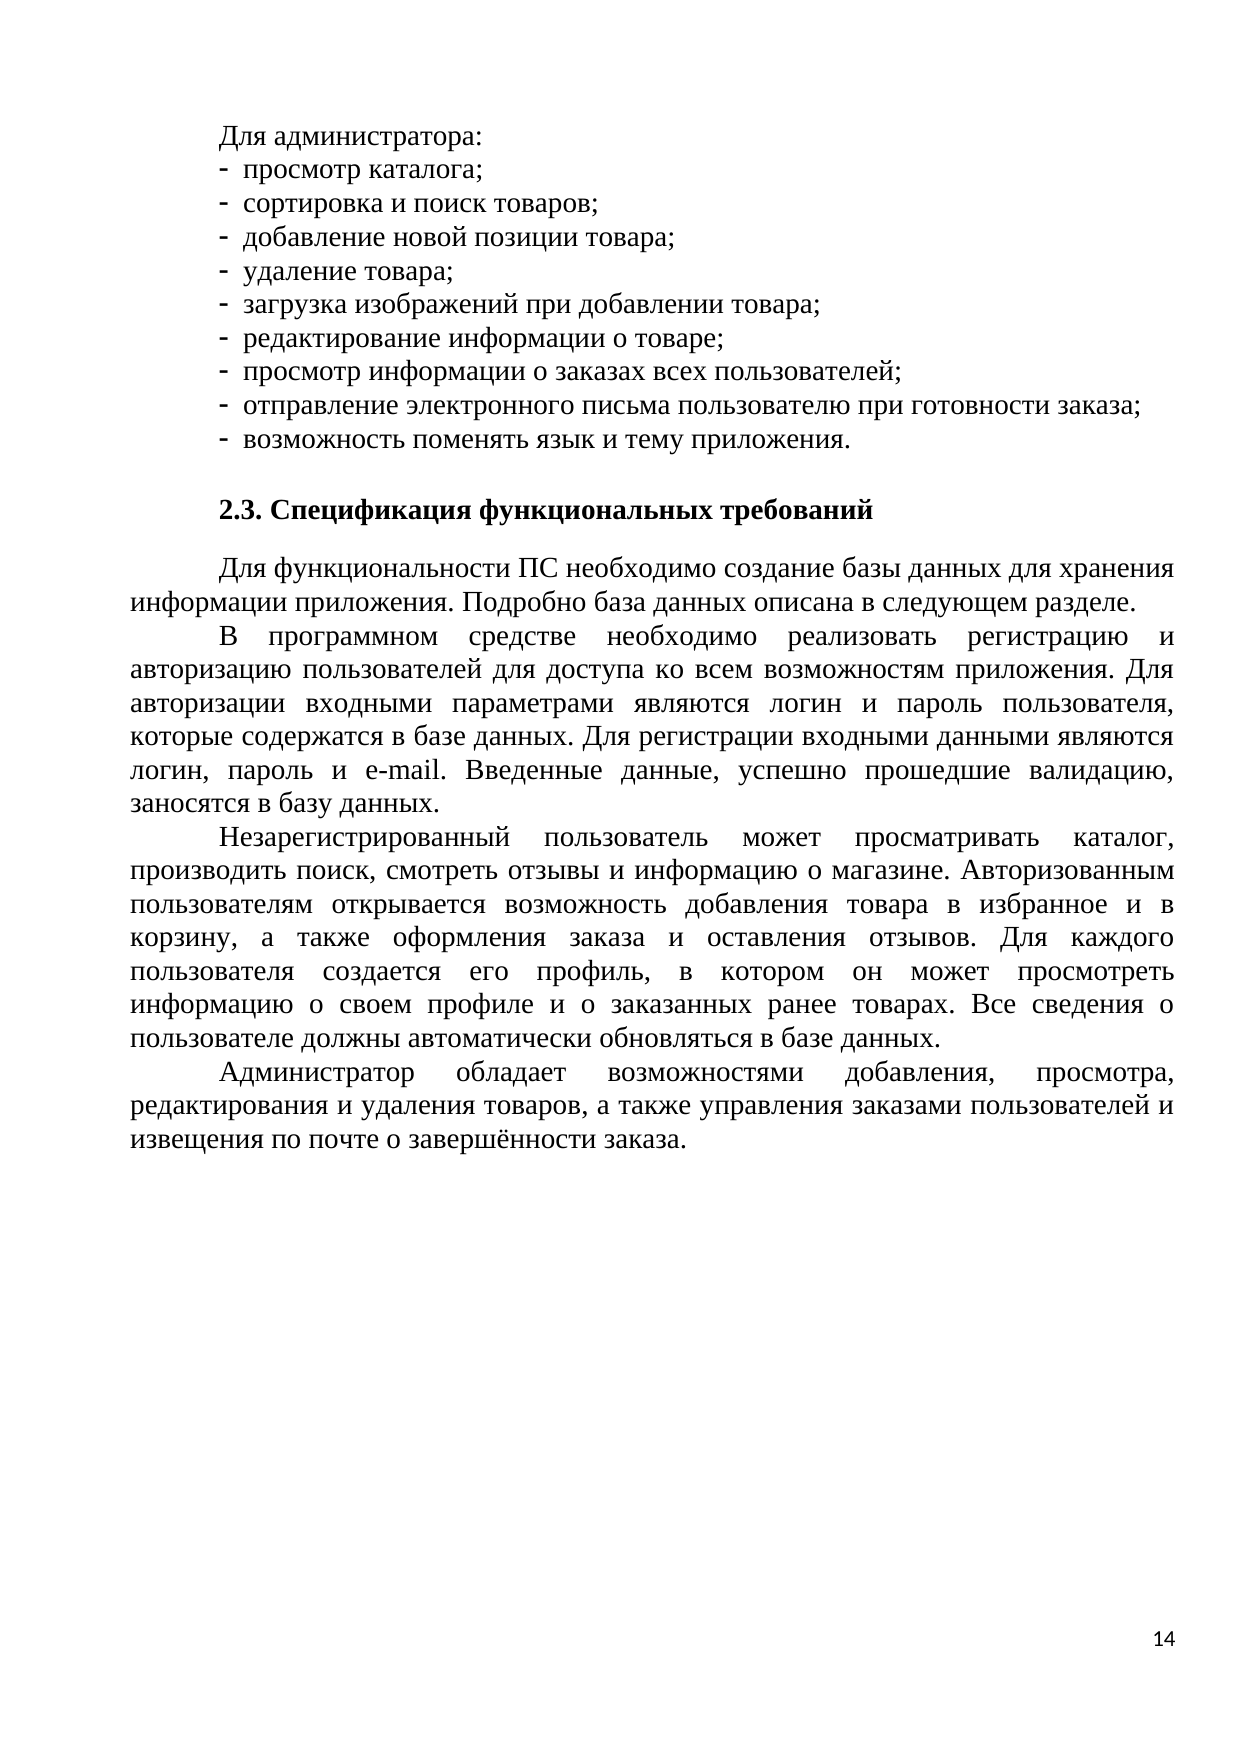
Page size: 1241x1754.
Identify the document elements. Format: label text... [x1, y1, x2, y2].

list возможность поменять язык и тему приложения. [130, 421, 1175, 454]
text В программном средстве необходимо реализовать регистрацию и авторизацию пользователей для доступа ко всем возможностям приложения. Для авторизации входными параметрами являются логин и пароль пользователя, которые содержатся в базе данных. Для регистрации входными данными являются логин, пароль и e-mail. Введенные данные, успешно прошедшие валидацию, заносятся в базу данных. [130, 618, 1175, 819]
list редактирование информации о товаре; [130, 320, 1175, 353]
text Для администратора: [130, 118, 1175, 152]
list загрузка изображений при добавлении товара; [130, 286, 1175, 320]
text Для функциональности ПС необходимо создание базы данных для хранения информации приложения. Подробно база данных описана в следующем разделе. [130, 551, 1175, 618]
list сортировка и поиск товаров; [130, 185, 1175, 219]
list добавление новой позиции товара; [130, 219, 1175, 253]
text Незарегистрированный пользователь может просматривать каталог, производить поиск, смотреть отзывы и информацию о магазине. Авторизованным пользователям открывается возможность добавления товара в избранное и в корзину, а также оформления заказа и оставления отзывов. Для каждого пользователя создается его профиль, в котором он может просмотреть информацию о своем профиле и о заказанных ранее товарах. Все сведения о пользователе должны автоматически обновляться в базе данных. [130, 819, 1175, 1054]
list просмотр информации о заказах всех пользователей; [130, 353, 1175, 387]
subtitle Спецификация функциональных требований [130, 492, 1175, 526]
list удаление товара; [130, 253, 1175, 286]
list просмотр каталога; [130, 152, 1175, 185]
text Администратор обладает возможностями добавления, просмотра, редактирования и удаления товаров, а также управления заказами пользователей и извещения по почте о завершённости заказа. [130, 1054, 1175, 1154]
list отправление электронного письма пользователю при готовности заказа; [130, 387, 1175, 421]
